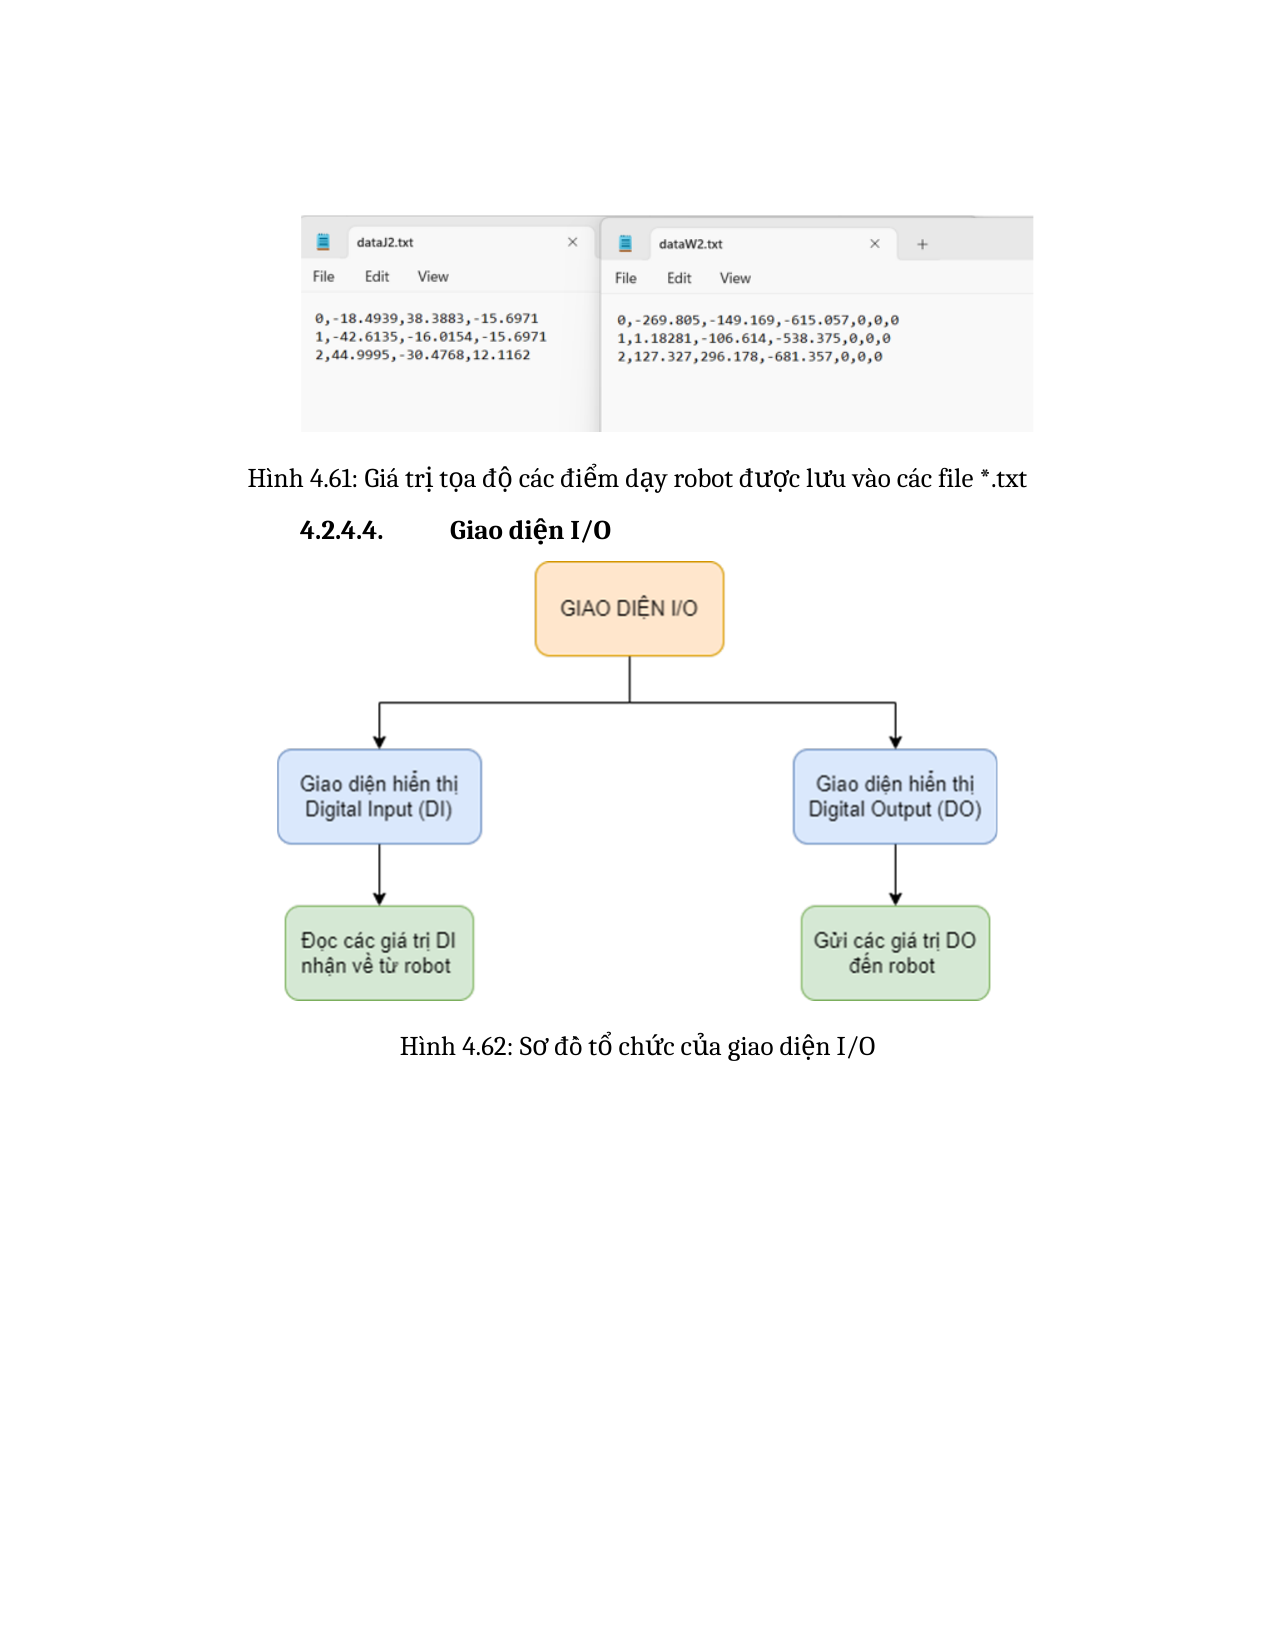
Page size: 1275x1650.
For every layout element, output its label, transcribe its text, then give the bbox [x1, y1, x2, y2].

subtitle Giao diện I/O [300, 515, 1125, 546]
picture [300, 213, 1034, 432]
picture [277, 561, 998, 1001]
